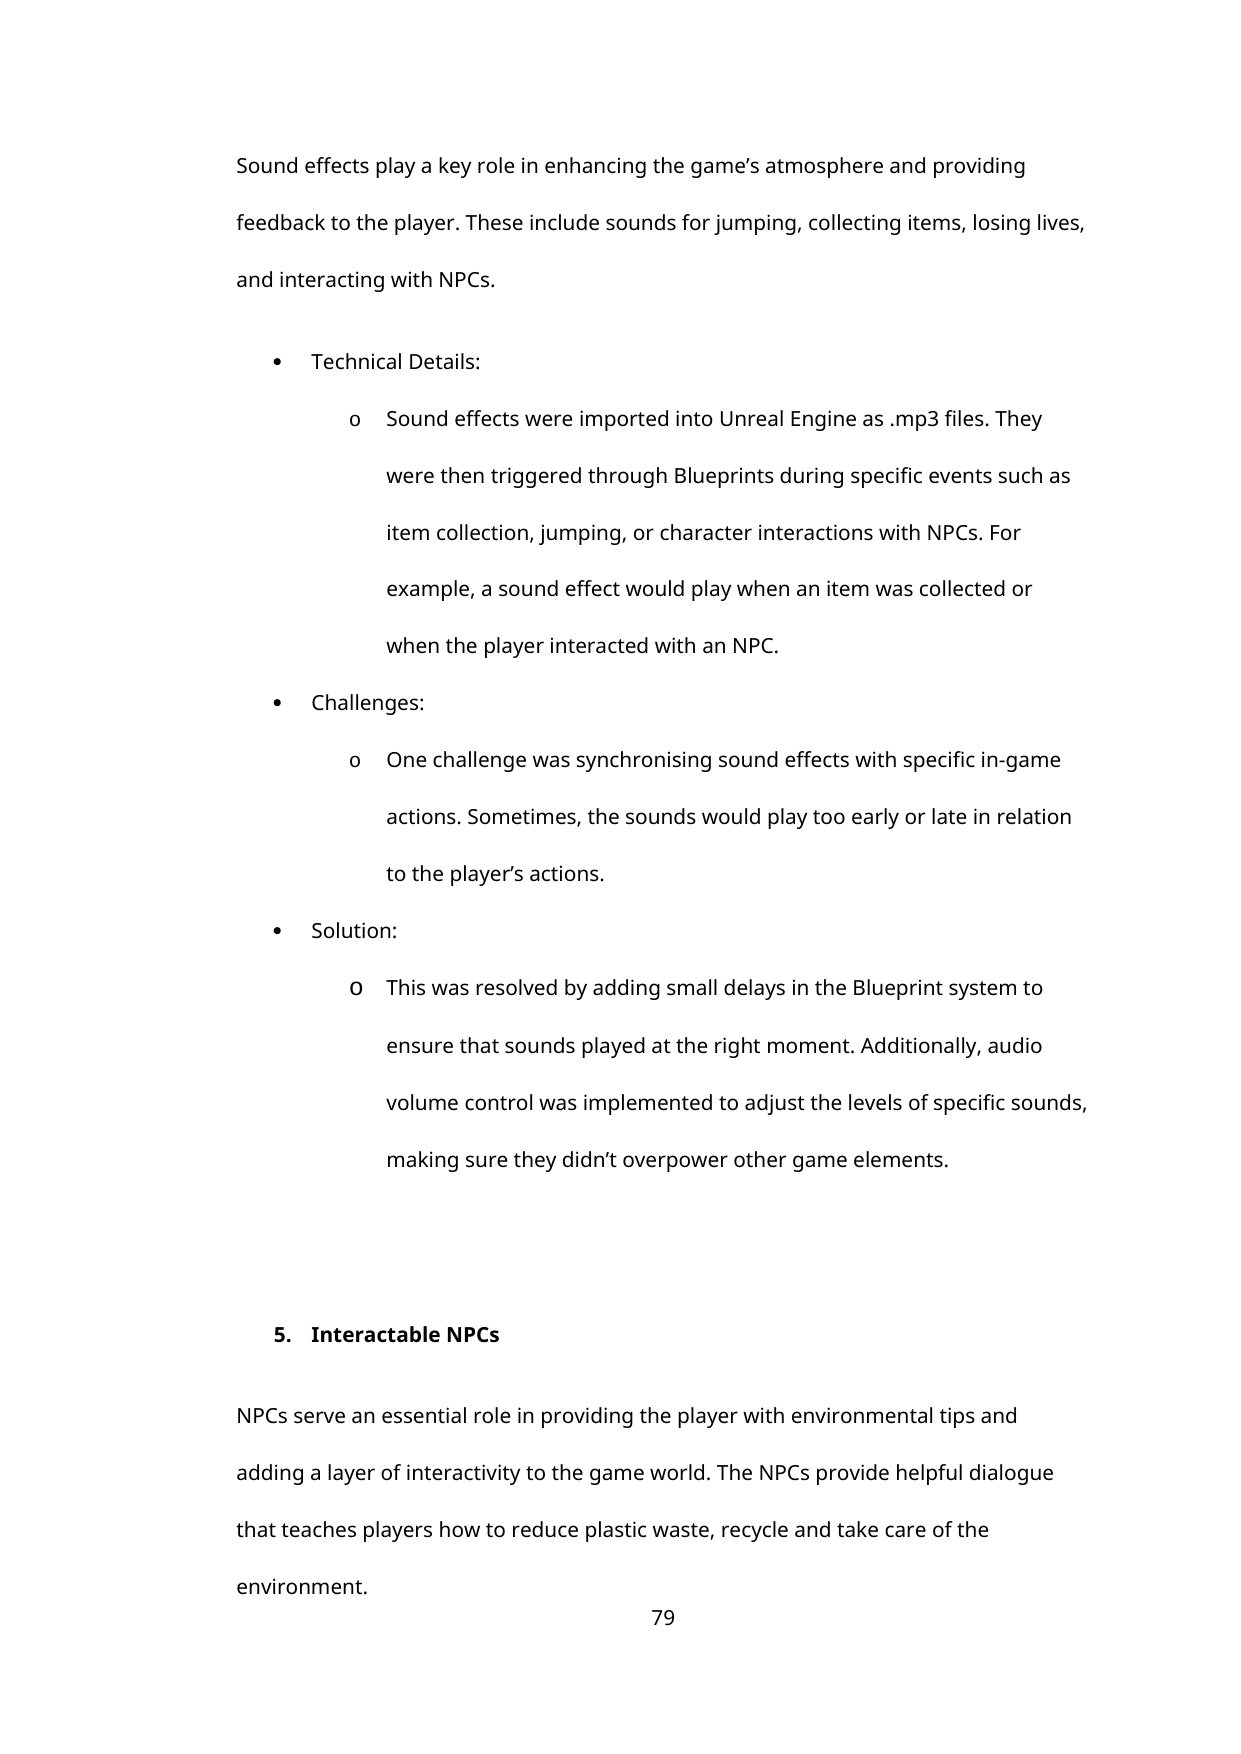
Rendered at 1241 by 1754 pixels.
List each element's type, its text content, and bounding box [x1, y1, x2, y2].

text NPCs serve an essential role in providing the player with environmental tips and adding a layer of interactivity to the game world. The NPCs provide helpful dialogue that teaches players how to reduce plastic waste, recycle and take care of the environment. [236, 1402, 1090, 1601]
list Technical Details: [274, 347, 1090, 375]
list Sound effects were imported into Unreal Engine as .mp3 files. They were then triggered through Blueprints during specific events such as item collection, jumping, or character interactions with NPCs. For example, a sound effect would play when an item was collected or when the player interacted with an NPC. [349, 404, 1090, 660]
text Sound effects play a key role in enhancing the game’s atmosphere and providing feedback to the player. These include sounds for jumping, collecting items, losing lives, and interacting with NPCs. [236, 151, 1090, 293]
list Solution: [274, 916, 1090, 944]
list Interactable NPCs [274, 1320, 1090, 1348]
list This was resolved by adding small delays in the Blueprint system to ensure that sounds played at the right moment. Additionally, audio volume control was implemented to adjust the levels of specific sounds, making sure they didn’t overpower other game elements. [349, 973, 1090, 1173]
list One challenge was synchronising sound effects with specific in-game actions. Sometimes, the sounds would play too early or late in relation to the player’s actions. [349, 745, 1090, 887]
list Challenges: [274, 688, 1090, 717]
